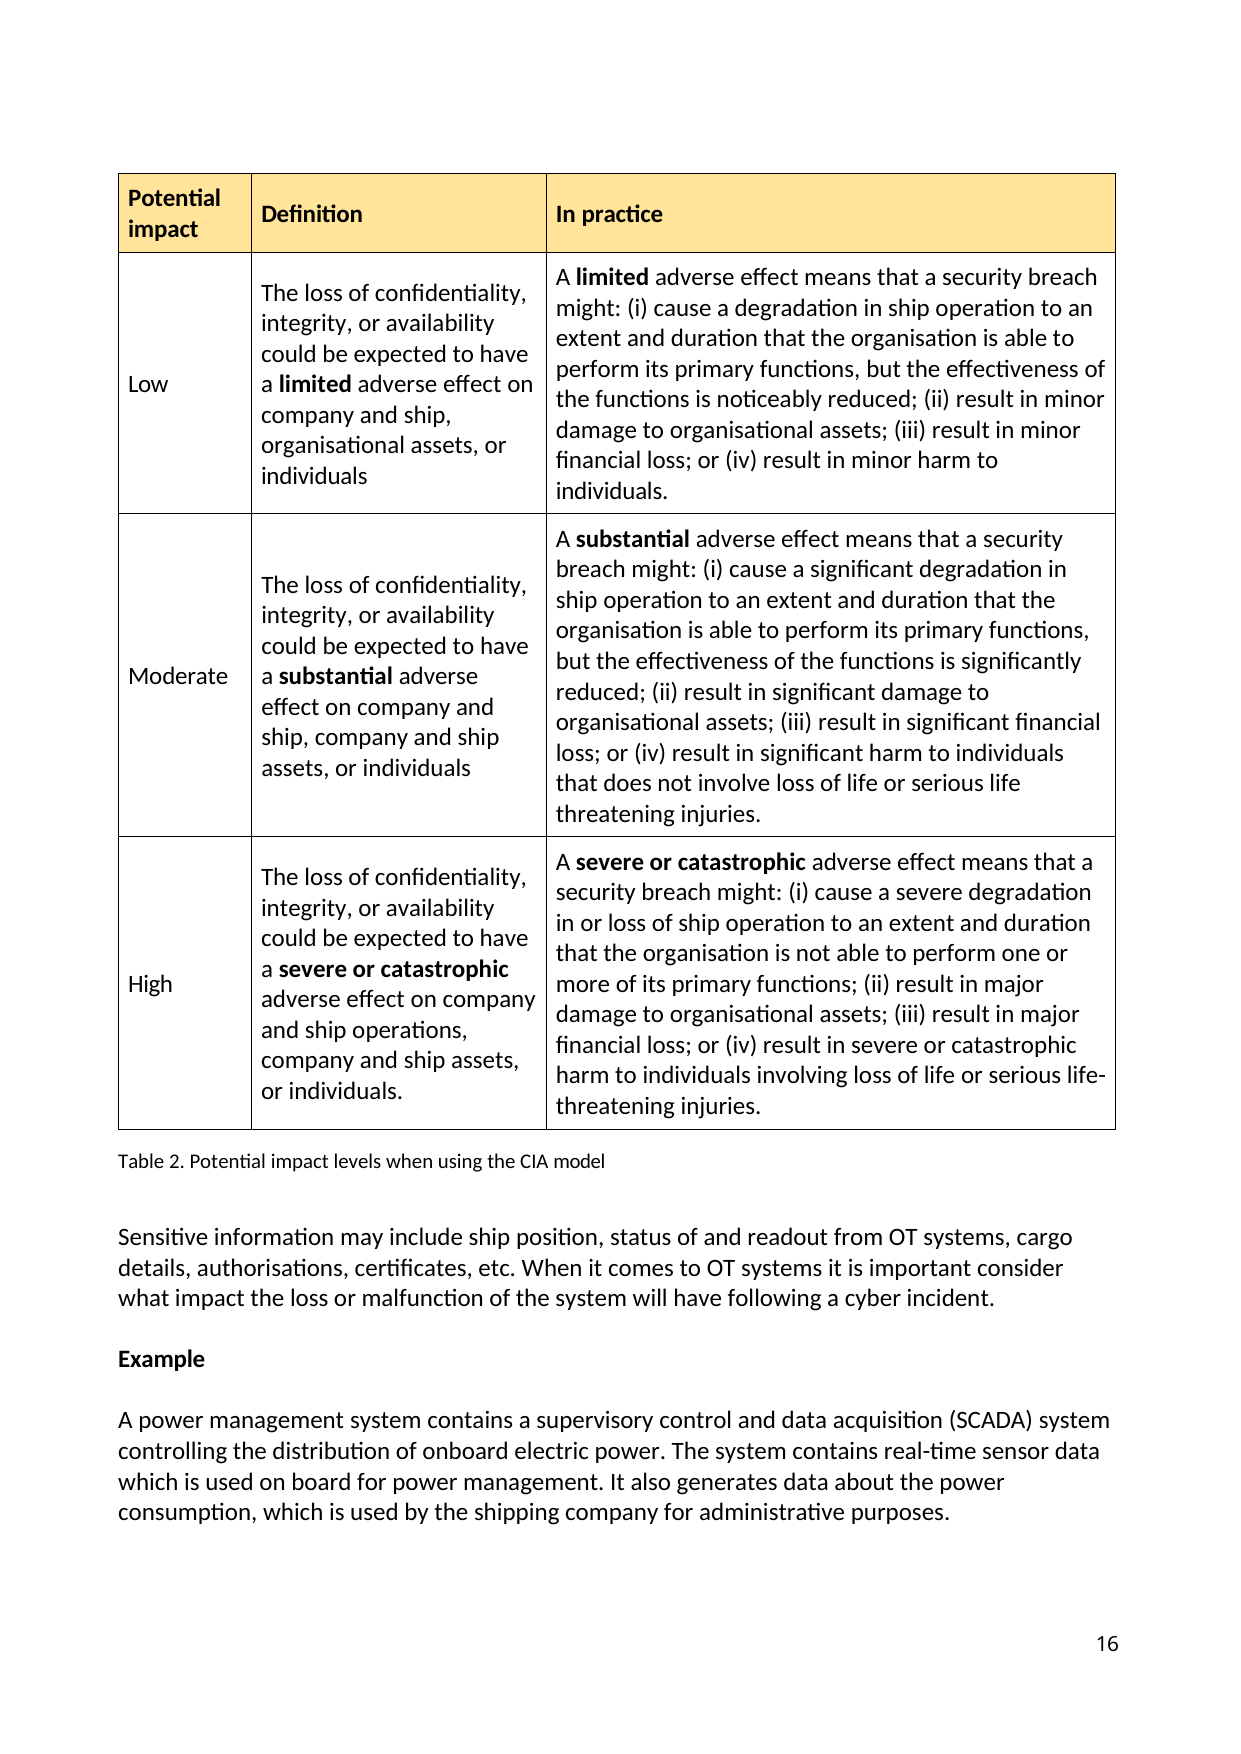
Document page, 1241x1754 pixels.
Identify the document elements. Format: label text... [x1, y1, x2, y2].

table_cell Moderate [119, 514, 251, 836]
table_cell A severe or catastrophic adverse effect means that a security breach might: (i) cause a severe degradation in or loss of ship operation to an extent and duration that the organisation is not able to perform one or more of its primary functions; (ii) result in major damage to organisational assets; (iii) result in major financial loss; or (iv) result in severe or catastrophic harm to individuals involving loss of life or serious life- threatening injuries. [547, 837, 1115, 1128]
table_header Potential impact [119, 174, 251, 252]
text Sensitive information may include ship position, status of and readout from OT systems, cargo details, authorisations, certificates, etc. When it comes to OT systems it is important consider what impact the loss or malfunction of the system will have following a cyber incident. [118, 1221, 1111, 1313]
table_header Definition [252, 174, 546, 252]
table_cell Low [119, 253, 251, 513]
table_cell High [119, 837, 251, 1128]
table_cell The loss of confidentiality, integrity, or availability could be expected to have a severe or catastrophic adverse effect on company and ship operations, company and ship assets, or individuals. [252, 837, 546, 1128]
table_cell A substantial adverse effect means that a security breach might: (i) cause a significant degradation in ship operation to an extent and duration that the organisation is able to perform its primary functions, but the effectiveness of the functions is significantly reduced; (ii) result in significant damage to organisational assets; (iii) result in significant financial loss; or (iv) result in significant harm to individuals that does not involve loss of life or serious life threatening injuries. [547, 514, 1115, 836]
text Table 2. Potential impact levels when using the CIA model [118, 1149, 1194, 1174]
table_header In practice [547, 174, 1115, 252]
text A power management system contains a supervisory control and data acquisition (SCADA) system controlling the distribution of onboard electric power. The system contains real-time sensor data which is used on board for power management. It also generates data about the power consumption, which is used by the shipping company for administrative purposes. [118, 1404, 1121, 1527]
table_cell A limited adverse effect means that a security breach might: (i) cause a degradation in ship operation to an extent and duration that the organisation is able to perform its primary functions, but the effectiveness of the functions is noticeably reduced; (ii) result in minor damage to organisational assets; (iii) result in minor financial loss; or (iv) result in minor harm to individuals. [547, 253, 1115, 513]
subtitle Example [118, 1343, 1194, 1374]
table_cell The loss of confidentiality, integrity, or availability could be expected to have a substantial adverse effect on company and ship, company and ship assets, or individuals [252, 514, 546, 836]
table_cell The loss of confidentiality, integrity, or availability could be expected to have a limited adverse effect on company and ship, organisational assets, or individuals [252, 253, 546, 513]
